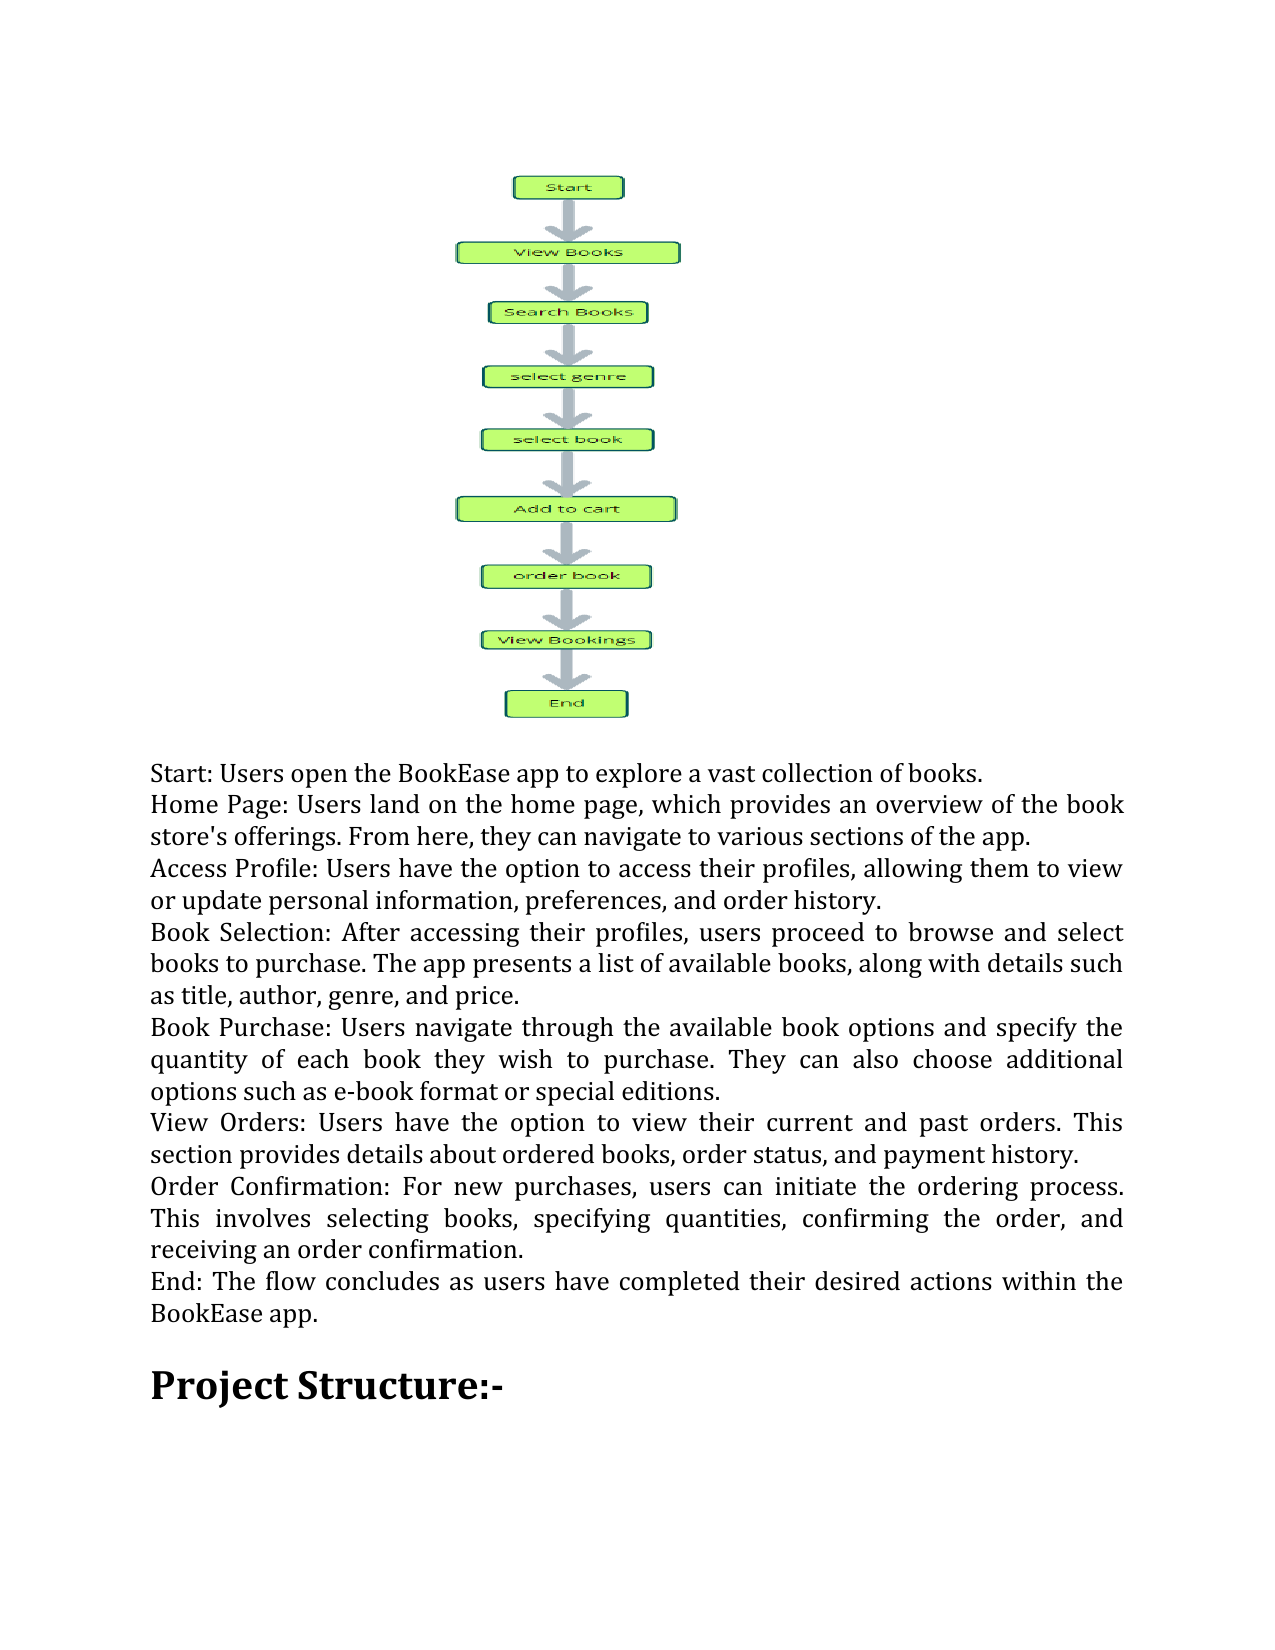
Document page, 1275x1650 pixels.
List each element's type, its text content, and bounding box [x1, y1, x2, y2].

text Order Confirmation: For new purchases, users can initiate the ordering process. This involves selecting books, specifying quantities, confirming the order, and receiving an order confirmation. [150, 1169, 1125, 1265]
text Book Selection: After accessing their profiles, users proceed to browse and select books to purchase. The app presents a list of available books, along with details such as title, author, genre, and price. [150, 915, 1125, 1011]
text Home Page: Users land on the home page, which provides an overview of the book store's offerings. From here, they can navigate to various sections of the app. [150, 788, 1125, 852]
text Project Structure:- [150, 1360, 1125, 1409]
text View Orders: Users have the option to view their current and past orders. This section provides details about ordered books, order status, and payment history. [150, 1106, 1125, 1169]
text Book Purchase: Users navigate through the available book options and specify the quantity of each book they wish to purchase. They can also choose additional options such as e-book format or special editions. [150, 1011, 1125, 1106]
picture [342, 150, 789, 729]
text Start: Users open the BookEase app to explore a vast collection of books. [150, 756, 1125, 788]
text Access Profile: Users have the option to access their profiles, allowing them to view or update personal information, preferences, and order history. [150, 852, 1125, 915]
text End: The flow concludes as users have completed their desired actions within the BookEase app. [150, 1265, 1125, 1328]
